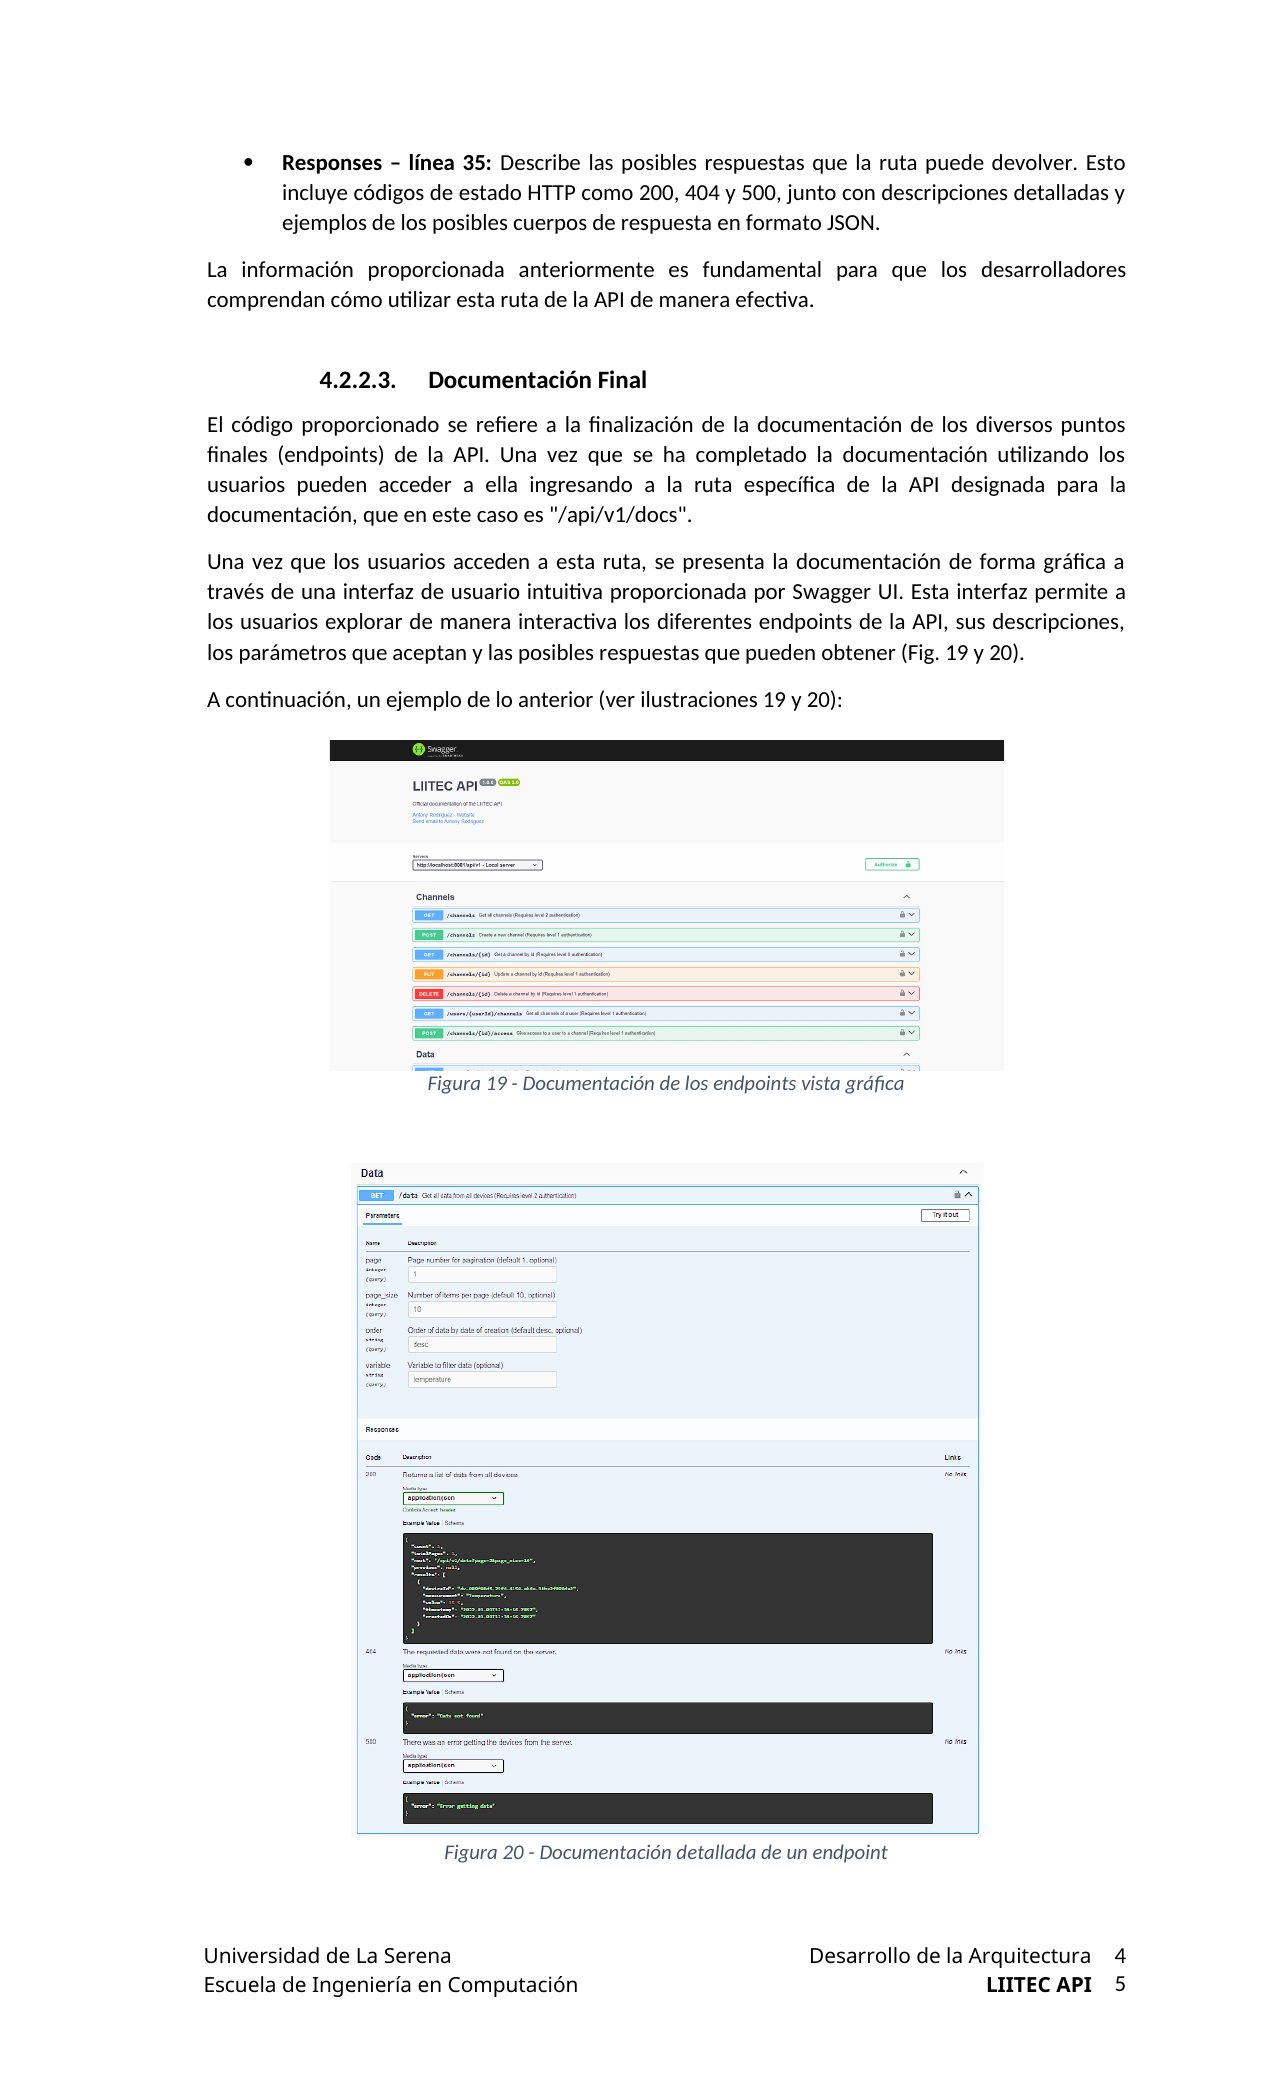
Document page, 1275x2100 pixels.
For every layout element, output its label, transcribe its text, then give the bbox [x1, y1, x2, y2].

text La información proporcionada anteriormente es fundamental para que los desarrolladores comprendan cómo utilizar esta ruta de la API de manera efectiva. [207, 255, 1127, 313]
text El código proporcionado se refiere a la finalización de la documentación de los diversos puntos finales (endpoints) de la API. Una vez que se ha completado la documentación utilizando los usuarios pueden acceder a ella ingresando a la ruta específica de la API designada para la documentación, que en este caso es "/api/v1/docs". [207, 410, 1127, 528]
text Figura 20 - Documentación detallada de un endpoint [207, 1839, 1127, 1865]
text Figura 19 - Documentación de los endpoints vista gráfica [207, 1070, 1127, 1096]
picture [350, 1163, 984, 1838]
text A continuación, un ejemplo de lo anterior (ver ilustraciones 19 y 20): [207, 685, 1127, 713]
subtitle Documentación Final [319, 364, 1127, 395]
picture [329, 740, 1005, 1071]
text Una vez que los usuarios acceden a esta ruta, se presenta la documentación de forma gráfica a través de una interfaz de usuario intuitiva proporcionada por Swagger UI. Esta interfaz permite a los usuarios explorar de manera interactiva los diferentes endpoints de la API, sus descripciones, los parámetros que aceptan y las posibles respuestas que pueden obtener (Fig. 19 y 20). [207, 547, 1127, 666]
list Responses – línea 35: Describe las posibles respuestas que la ruta puede devolver. Esto incluye códigos de estado HTTP como 200, 404 y 500, junto con descripciones detalladas y ejemplos de los posibles cuerpos de respuesta en formato JSON. [244, 148, 1127, 236]
